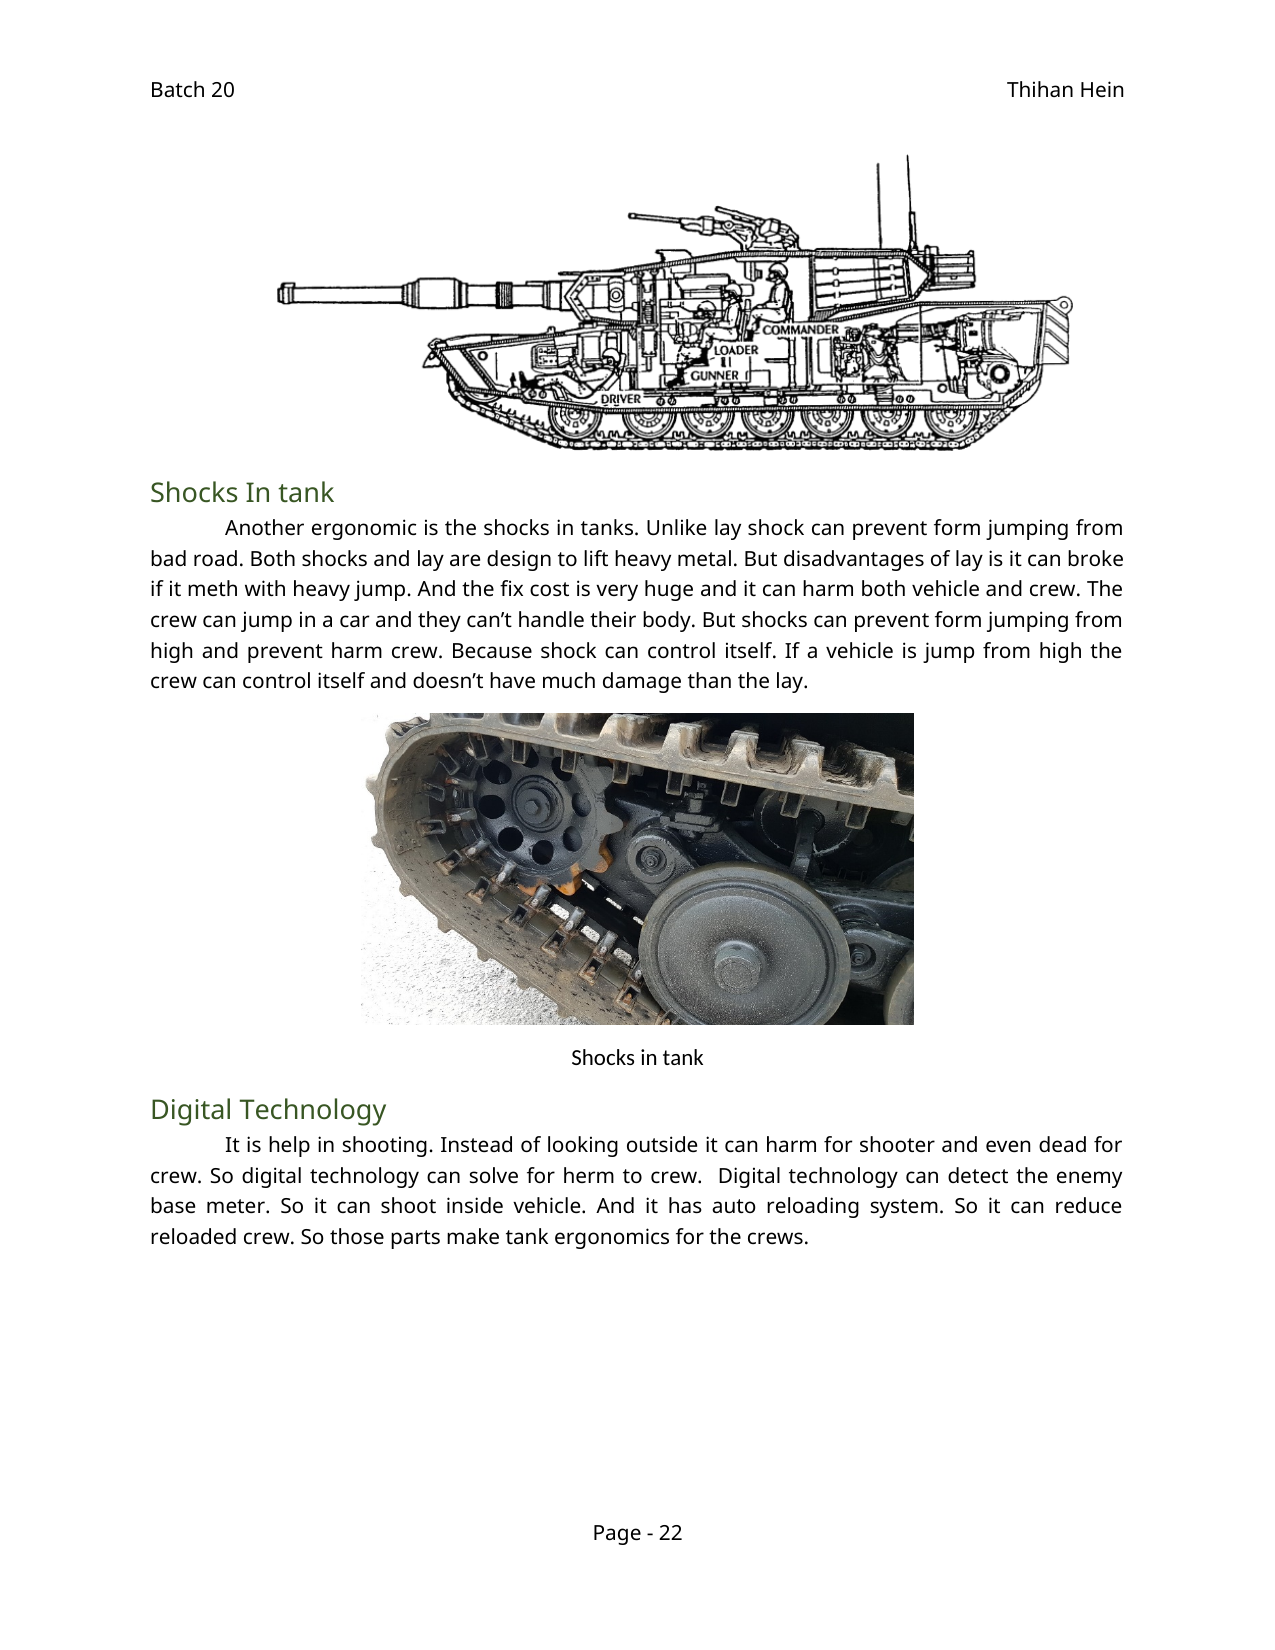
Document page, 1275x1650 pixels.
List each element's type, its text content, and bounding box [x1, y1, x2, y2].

subtitle Shocks In tank [150, 473, 1125, 510]
text Shocks in tank [150, 1043, 1125, 1072]
picture [361, 713, 914, 1025]
text Another ergonomic is the shocks in tanks. Unlike lay shock can prevent form jumping from bad road. Both shocks and lay are design to lift heavy metal. But disadvantages of lay is it can broke if it meth with heavy jump. And the fix cost is very huge and it can harm both vehicle and crew. The crew can jump in a car and they can’t handle their body. But shocks can prevent form jumping from high and prevent harm crew. Because shock can control itself. If a vehicle is jump from high the crew can control itself and doesn’t have much damage than the lay. [150, 513, 1125, 695]
subtitle Digital Technology [150, 1090, 1125, 1127]
picture [268, 150, 1082, 455]
text It is help in shooting. Instead of looking outside it can harm for shooter and even dead for crew. So digital technology can solve for herm to crew. Digital technology can detect the enemy base meter. So it can shoot inside vehicle. And it has auto reloading system. So it can reduce reloaded crew. So those parts make tank ergonomics for the crews. [150, 1130, 1125, 1251]
